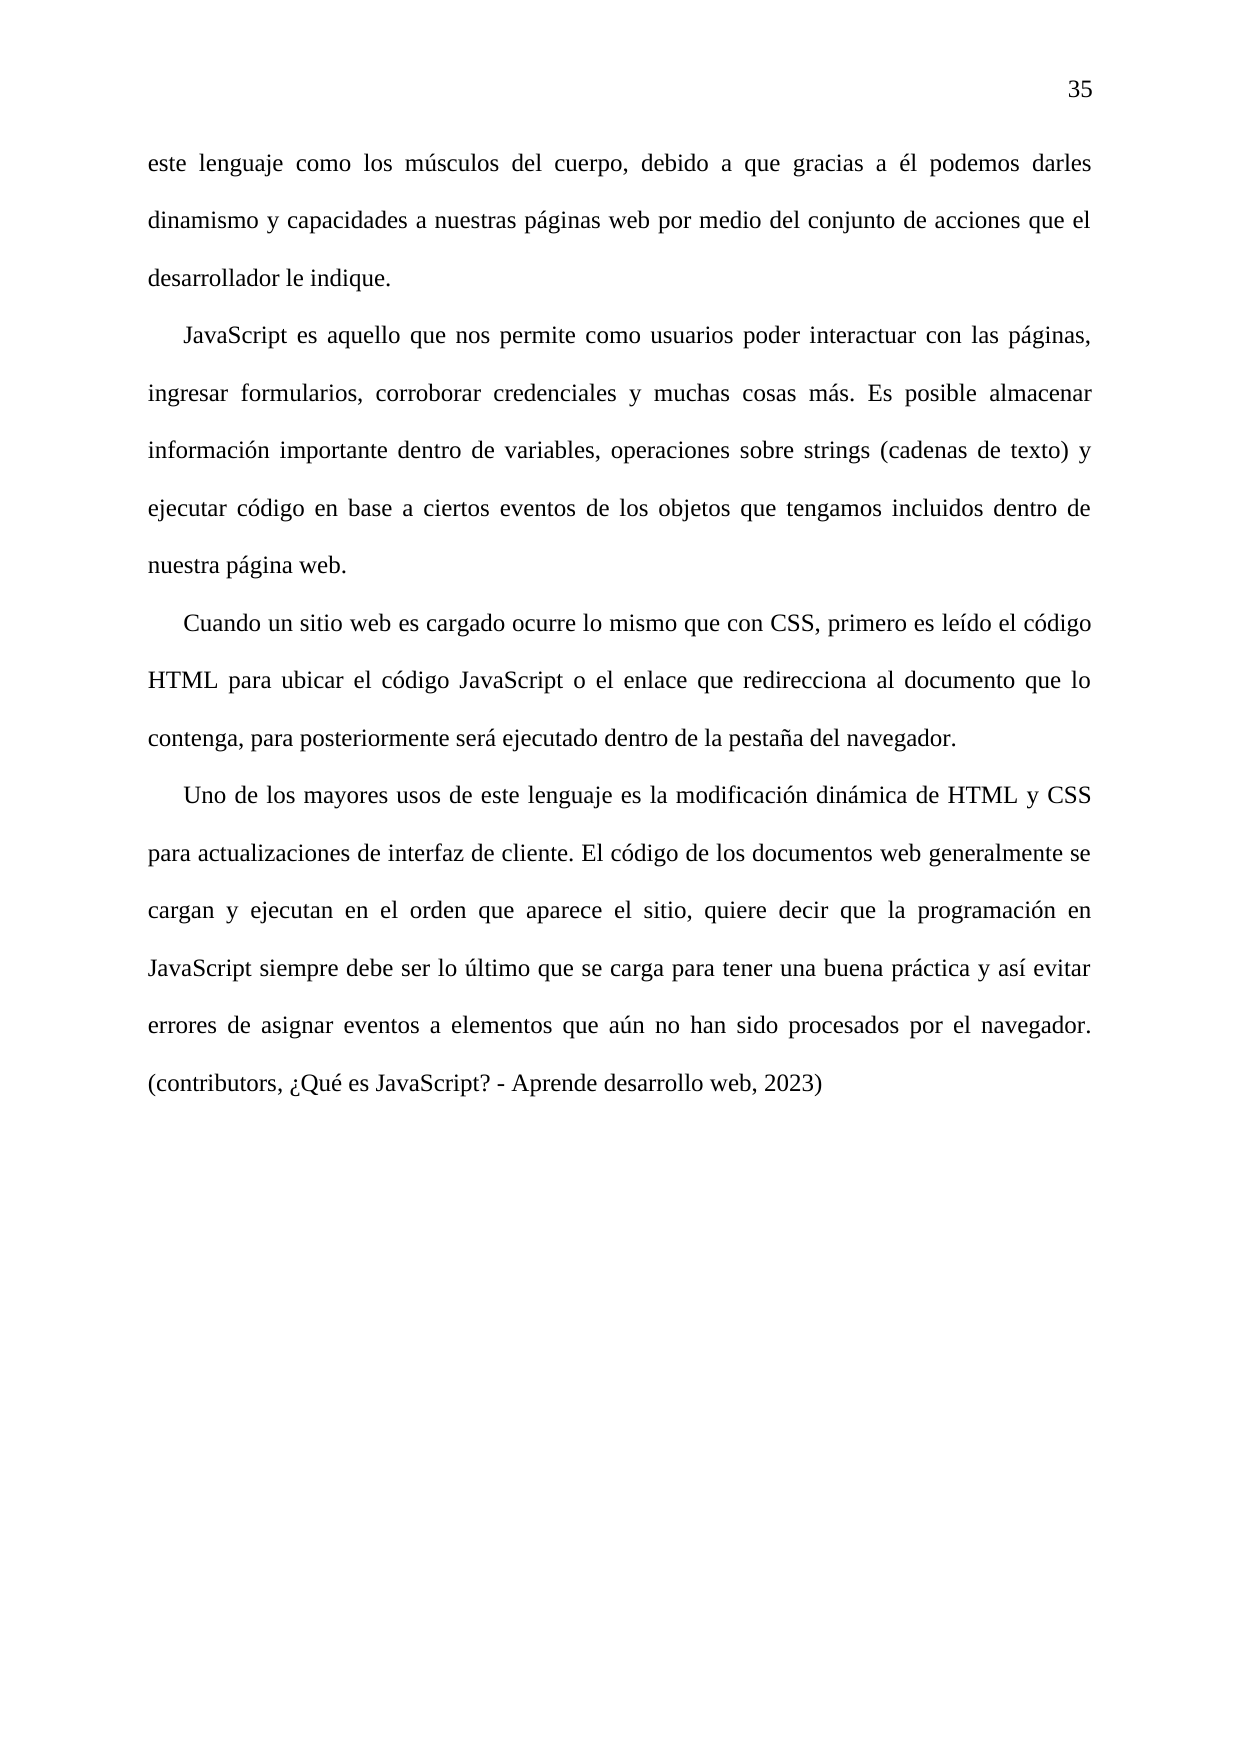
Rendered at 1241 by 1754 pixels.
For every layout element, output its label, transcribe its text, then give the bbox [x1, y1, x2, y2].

text Uno de los mayores usos de este lenguaje es la modificación dinámica de HTML y CSS para actualizaciones de interfaz de cliente. El código de los documentos web generalmente se cargan y ejecutan en el orden que aparece el sitio, quiere decir que la programación en JavaScript siempre debe ser lo último que se carga para tener una buena práctica y así evitar errores de asignar eventos a elementos que aún no han sido procesados por el navegador. [148, 780, 1092, 1096]
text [148, 148, 1092, 291]
text JavaScript es aquello que nos permite como usuarios poder interactuar con las páginas, ingresar formularios, corroborar credenciales y muchas cosas más. Es posible almacenar información importante dentro de variables, operaciones sobre strings (cadenas de texto) y ejecutar código en base a ciertos eventos de los objetos que tengamos incluidos dentro de nuestra página web. [148, 320, 1092, 579]
text Cuando un sitio web es cargado ocurre lo mismo que con CSS, primero es leído el código HTML para ubicar el código JavaScript o el enlace que redirecciona al documento que lo contenga, para posteriormente será ejecutado dentro de la pestaña del navegador. [148, 608, 1092, 751]
